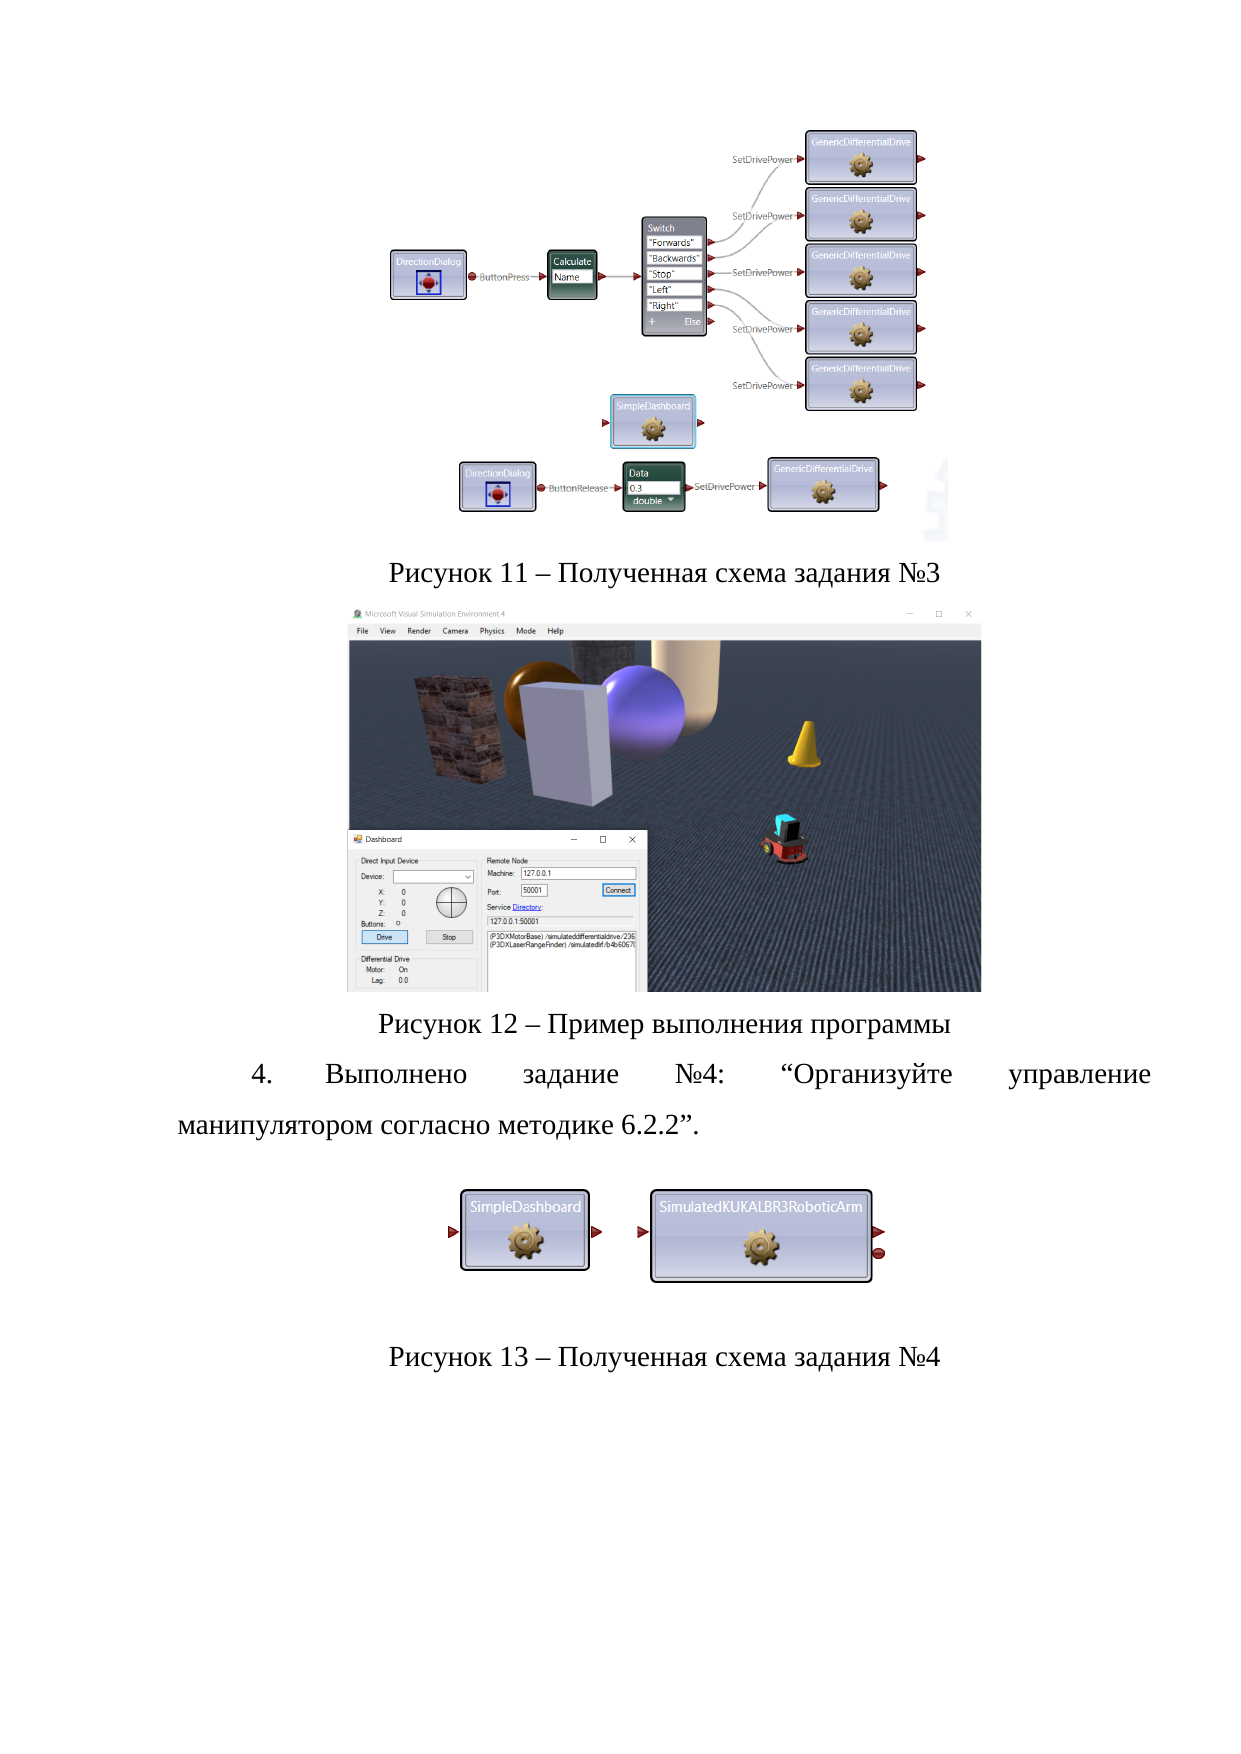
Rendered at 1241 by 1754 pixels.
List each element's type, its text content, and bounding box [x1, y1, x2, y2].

picture [347, 605, 982, 992]
text Рисунок 13 – Полученная схема задания №4 [177, 1339, 1152, 1372]
text Рисунок 12 – Пример выполнения программы [177, 1006, 1152, 1040]
picture [380, 118, 949, 541]
list Выполнено задание №4: “Организуйте управление манипулятором согласно методике 6.2.2”. [177, 1057, 1152, 1141]
text Рисунок 11 – Полученная схема задания №3 [177, 555, 1152, 588]
picture [420, 1157, 909, 1325]
